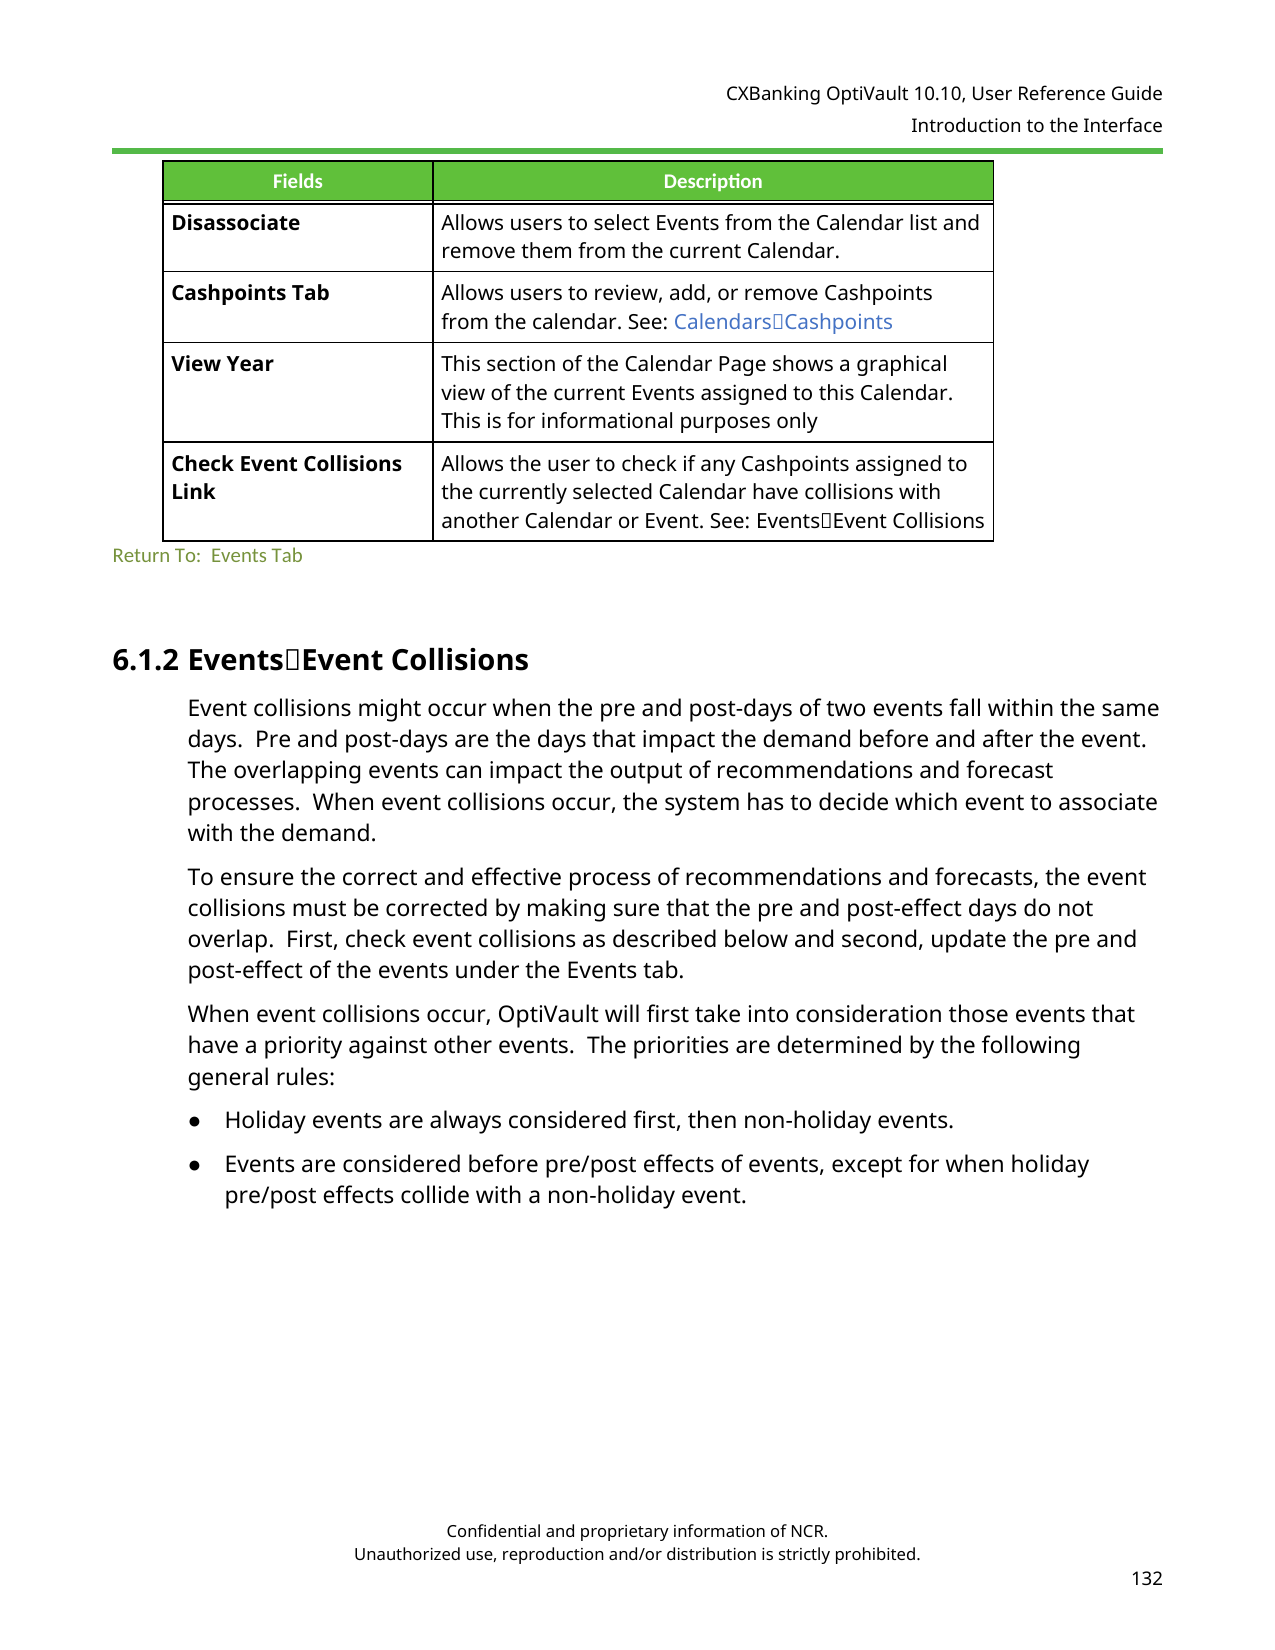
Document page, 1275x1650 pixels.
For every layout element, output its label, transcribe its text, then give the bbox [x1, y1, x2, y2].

text Return To: Events Tab [112, 542, 1163, 567]
list Holiday events are always considered first, then non-holiday events. [187, 1104, 1163, 1136]
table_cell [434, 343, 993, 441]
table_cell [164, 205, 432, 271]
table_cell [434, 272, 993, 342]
text Event collisions might occur when the pre and post-days of two events fall within the same days. Pre and post-days are the days that impact the demand before and after the event. The overlapping events can impact the output of recommendations and forecast processes. When event collisions occur, the system has to decide which event to associate with the demand. [187, 692, 1163, 848]
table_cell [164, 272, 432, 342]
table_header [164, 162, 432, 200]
text To ensure the correct and effective process of recommendations and forecasts, the event collisions must be corrected by making sure that the pre and post-effect days do not overlap. First, check event collisions as described below and second, update the pre and post-effect of the events under the Events tab. [187, 861, 1163, 986]
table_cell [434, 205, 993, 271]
list Events are considered before pre/post effects of events, except for when holiday pre/post effects collide with a non-holiday event. [187, 1148, 1163, 1211]
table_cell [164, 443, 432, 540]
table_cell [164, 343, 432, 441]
text When event collisions occur, OptiVault will first take into consideration those events that have a priority against other events. The priorities are determined by the following general rules: [187, 998, 1163, 1092]
subtitle EventsEvent Collisions [112, 640, 1163, 679]
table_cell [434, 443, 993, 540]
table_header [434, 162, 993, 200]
